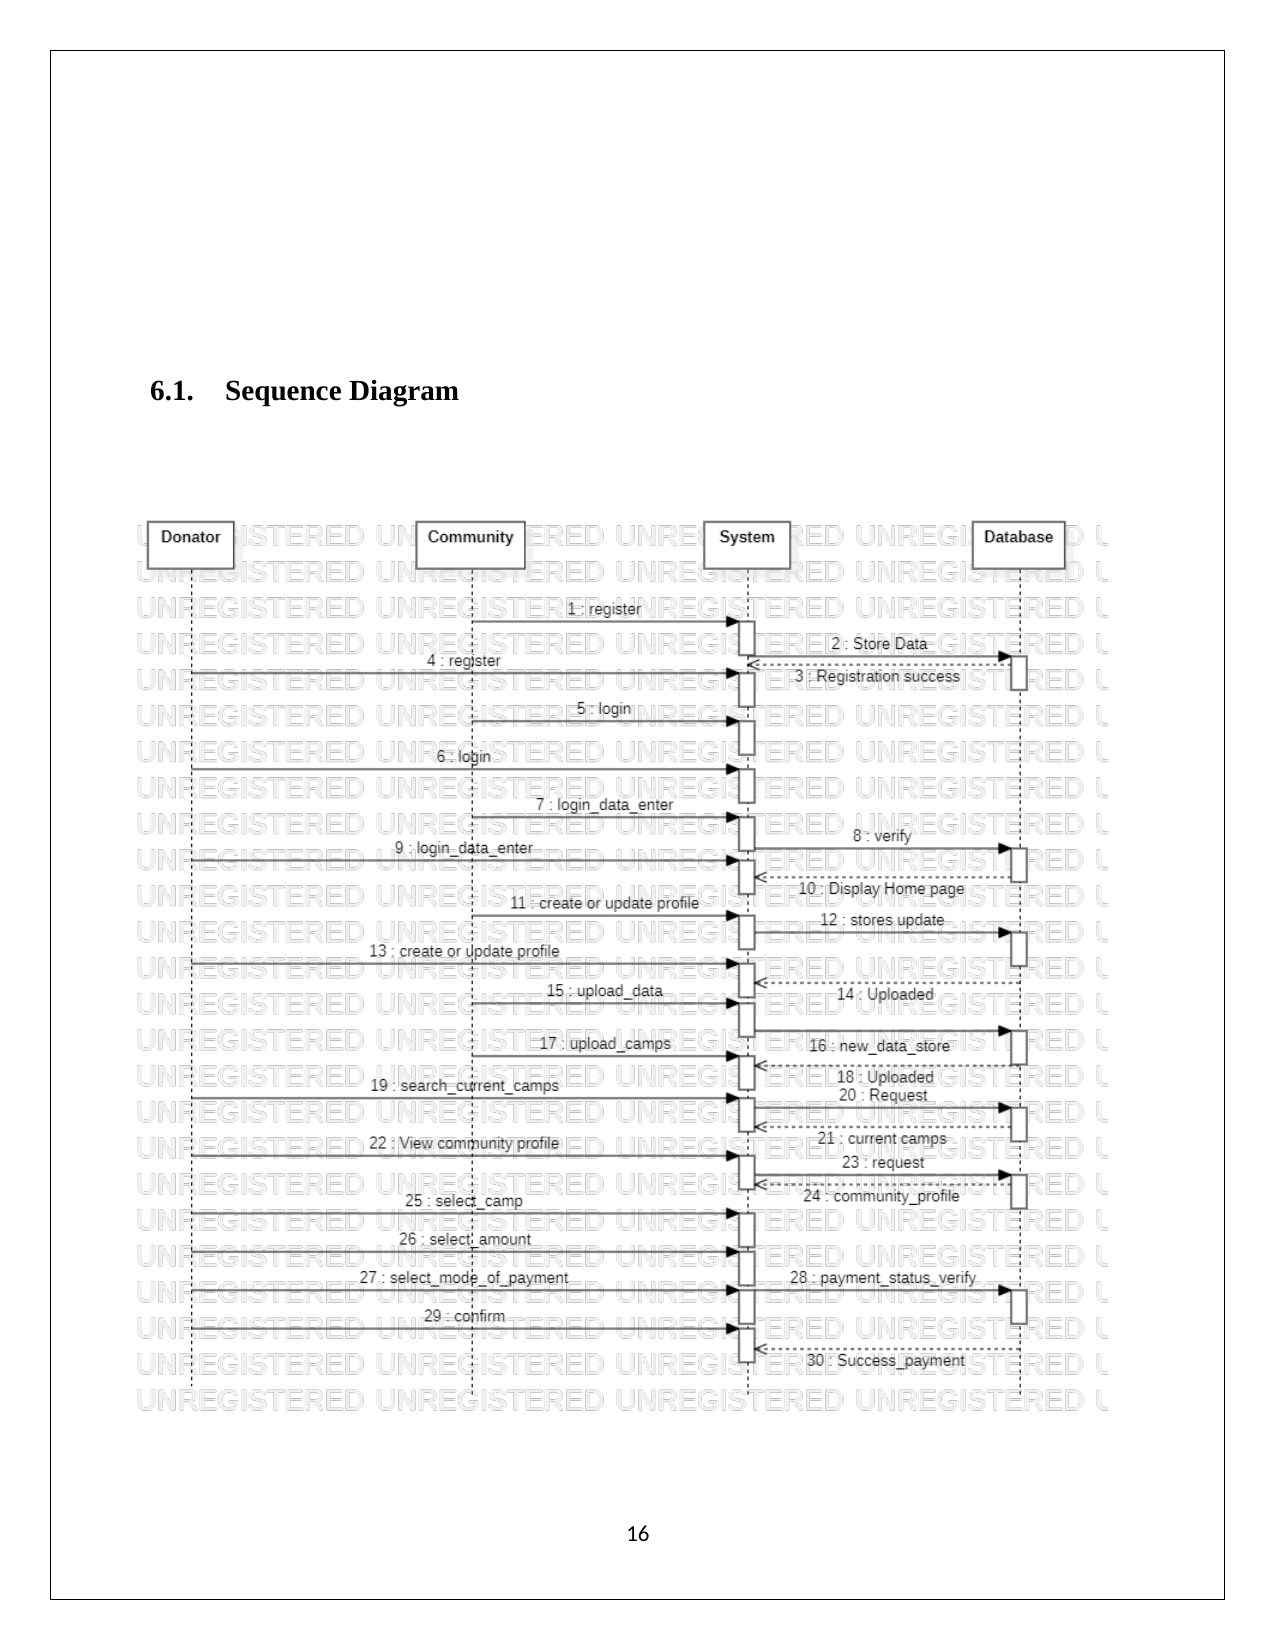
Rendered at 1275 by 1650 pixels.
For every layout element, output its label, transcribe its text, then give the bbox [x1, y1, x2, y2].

list Sequence Diagram [150, 373, 1125, 406]
picture [136, 512, 1109, 1414]
